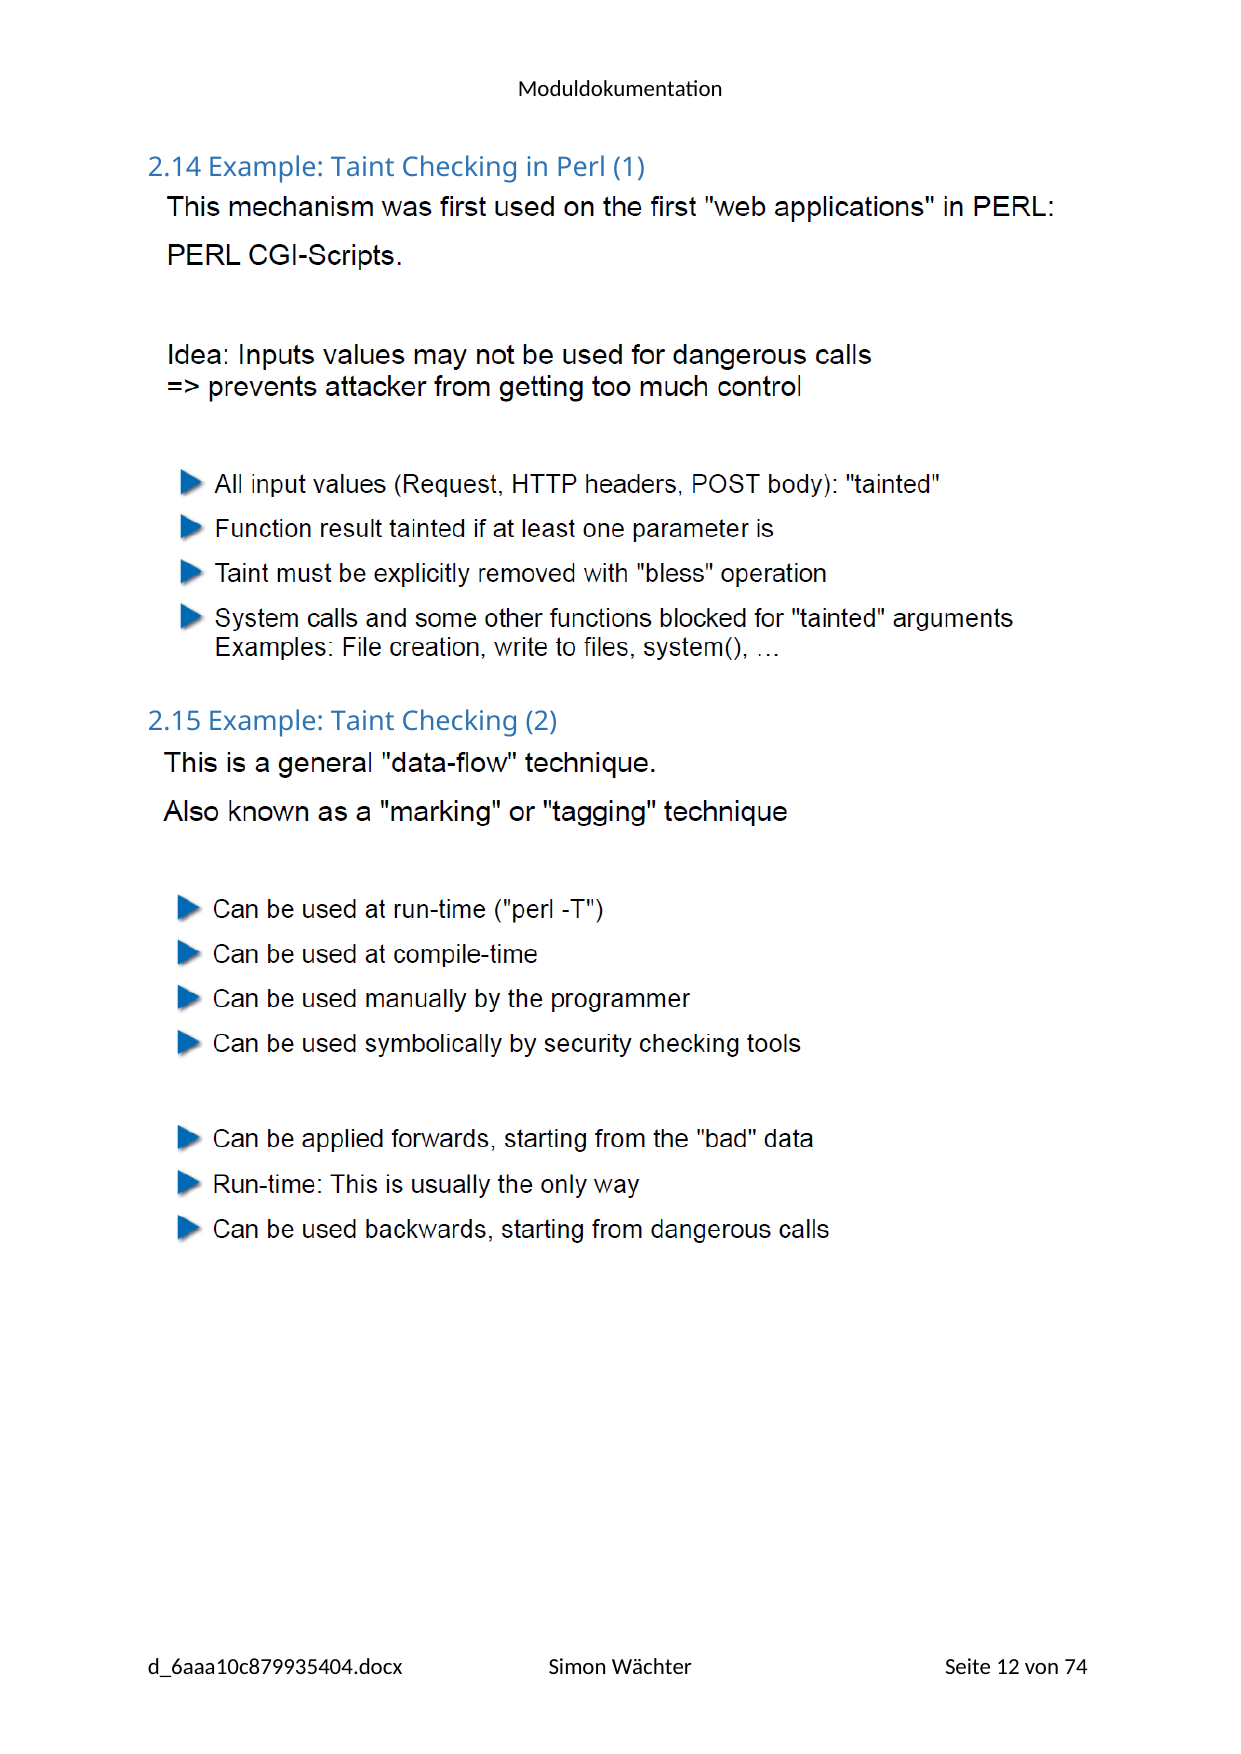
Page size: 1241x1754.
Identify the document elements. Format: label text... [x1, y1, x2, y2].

picture [147, 187, 1093, 683]
subtitle Example: Taint Checking in Perl (1) [148, 148, 1093, 184]
picture [147, 741, 1093, 1258]
subtitle Example: Taint Checking (2) [148, 702, 1093, 738]
